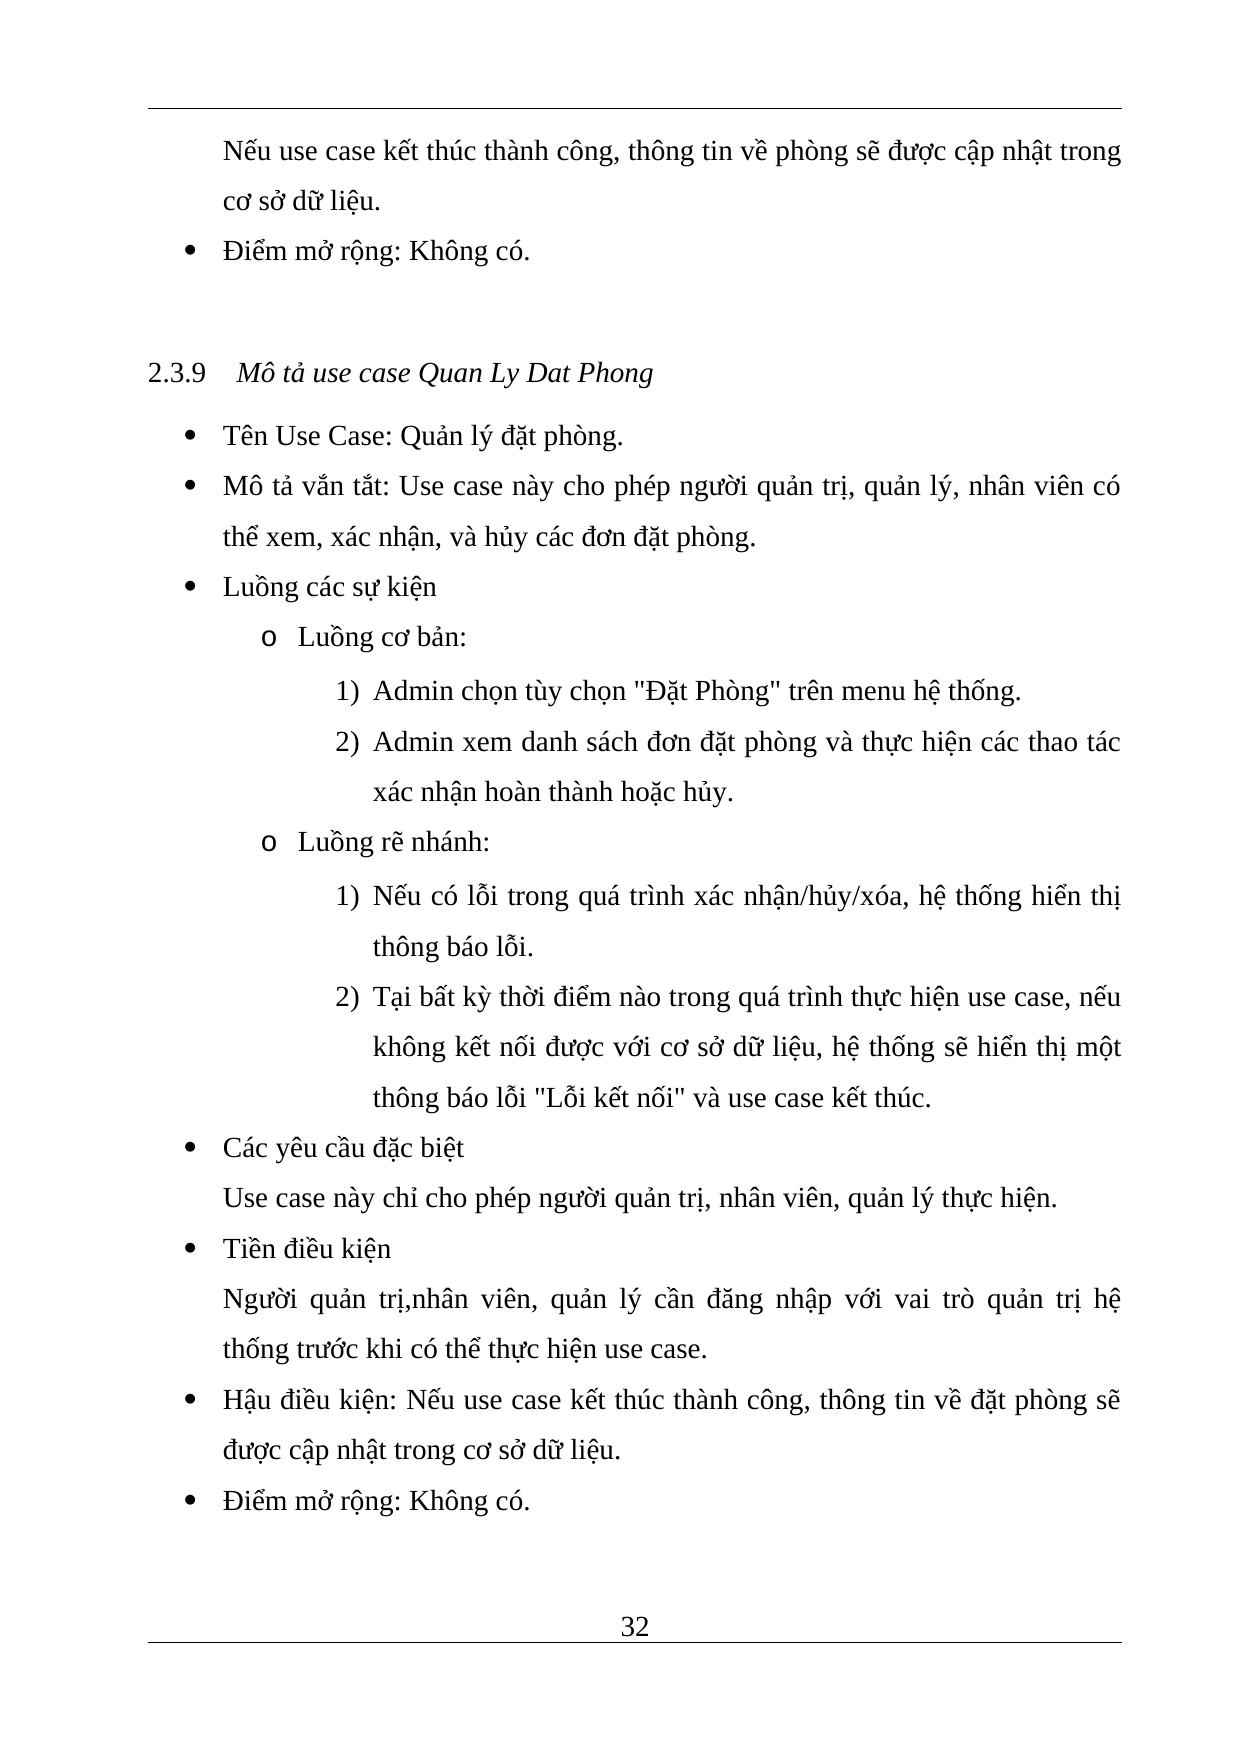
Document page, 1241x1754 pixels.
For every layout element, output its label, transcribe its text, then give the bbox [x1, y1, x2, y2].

list Luồng rẽ nhánh: [260, 824, 1122, 861]
list Luồng các sự kiện [185, 569, 1122, 603]
list Các yêu cầu đặc biệt [185, 1130, 1122, 1164]
list Điểm mở rộng: Không có. [185, 233, 1122, 267]
subtitle Mô tả use case Quan Ly Dat Phong [148, 355, 1122, 389]
list Tại bất kỳ thời điểm nào trong quá trình thực hiện use case, nếu không kết nối được với cơ sở dữ liệu, hệ thống sẽ hiển thị một thông báo lỗi "Lỗi kết nối" và use case kết thúc. [335, 979, 1122, 1113]
list Điểm mở rộng: Không có. [185, 1483, 1122, 1516]
list Tên Use Case: Quản lý đặt phòng. [185, 418, 1122, 452]
list Luồng cơ bản: [260, 619, 1122, 656]
list Admin xem danh sách đơn đặt phòng và thực hiện các thao tác xác nhận hoàn thành hoặc hủy. [335, 724, 1122, 808]
list Nếu use case kết thúc thành công, thông tin về phòng sẽ được cập nhật trong cơ sở dữ liệu. [223, 133, 1122, 217]
list Admin chọn tùy chọn "Đặt Phòng" trên menu hệ thống. [335, 673, 1122, 707]
list Nếu có lỗi trong quá trình xác nhận/hủy/xóa, hệ thống hiển thị thông báo lỗi. [335, 878, 1122, 962]
list Người quản trị,nhân viên, quản lý cần đăng nhập với vai trò quản trị hệ thống trước khi có thể thực hiện use case. [223, 1281, 1122, 1365]
list Hậu điều kiện: Nếu use case kết thúc thành công, thông tin về đặt phòng sẽ được cập nhật trong cơ sở dữ liệu. [185, 1382, 1122, 1466]
list Use case này chỉ cho phép người quản trị, nhân viên, quản lý thực hiện. [223, 1181, 1122, 1214]
list Tiền điều kiện [185, 1231, 1122, 1264]
list Mô tả vắn tắt: Use case này cho phép người quản trị, quản lý, nhân viên có thể xem, xác nhận, và hủy các đơn đặt phòng. [185, 468, 1122, 552]
